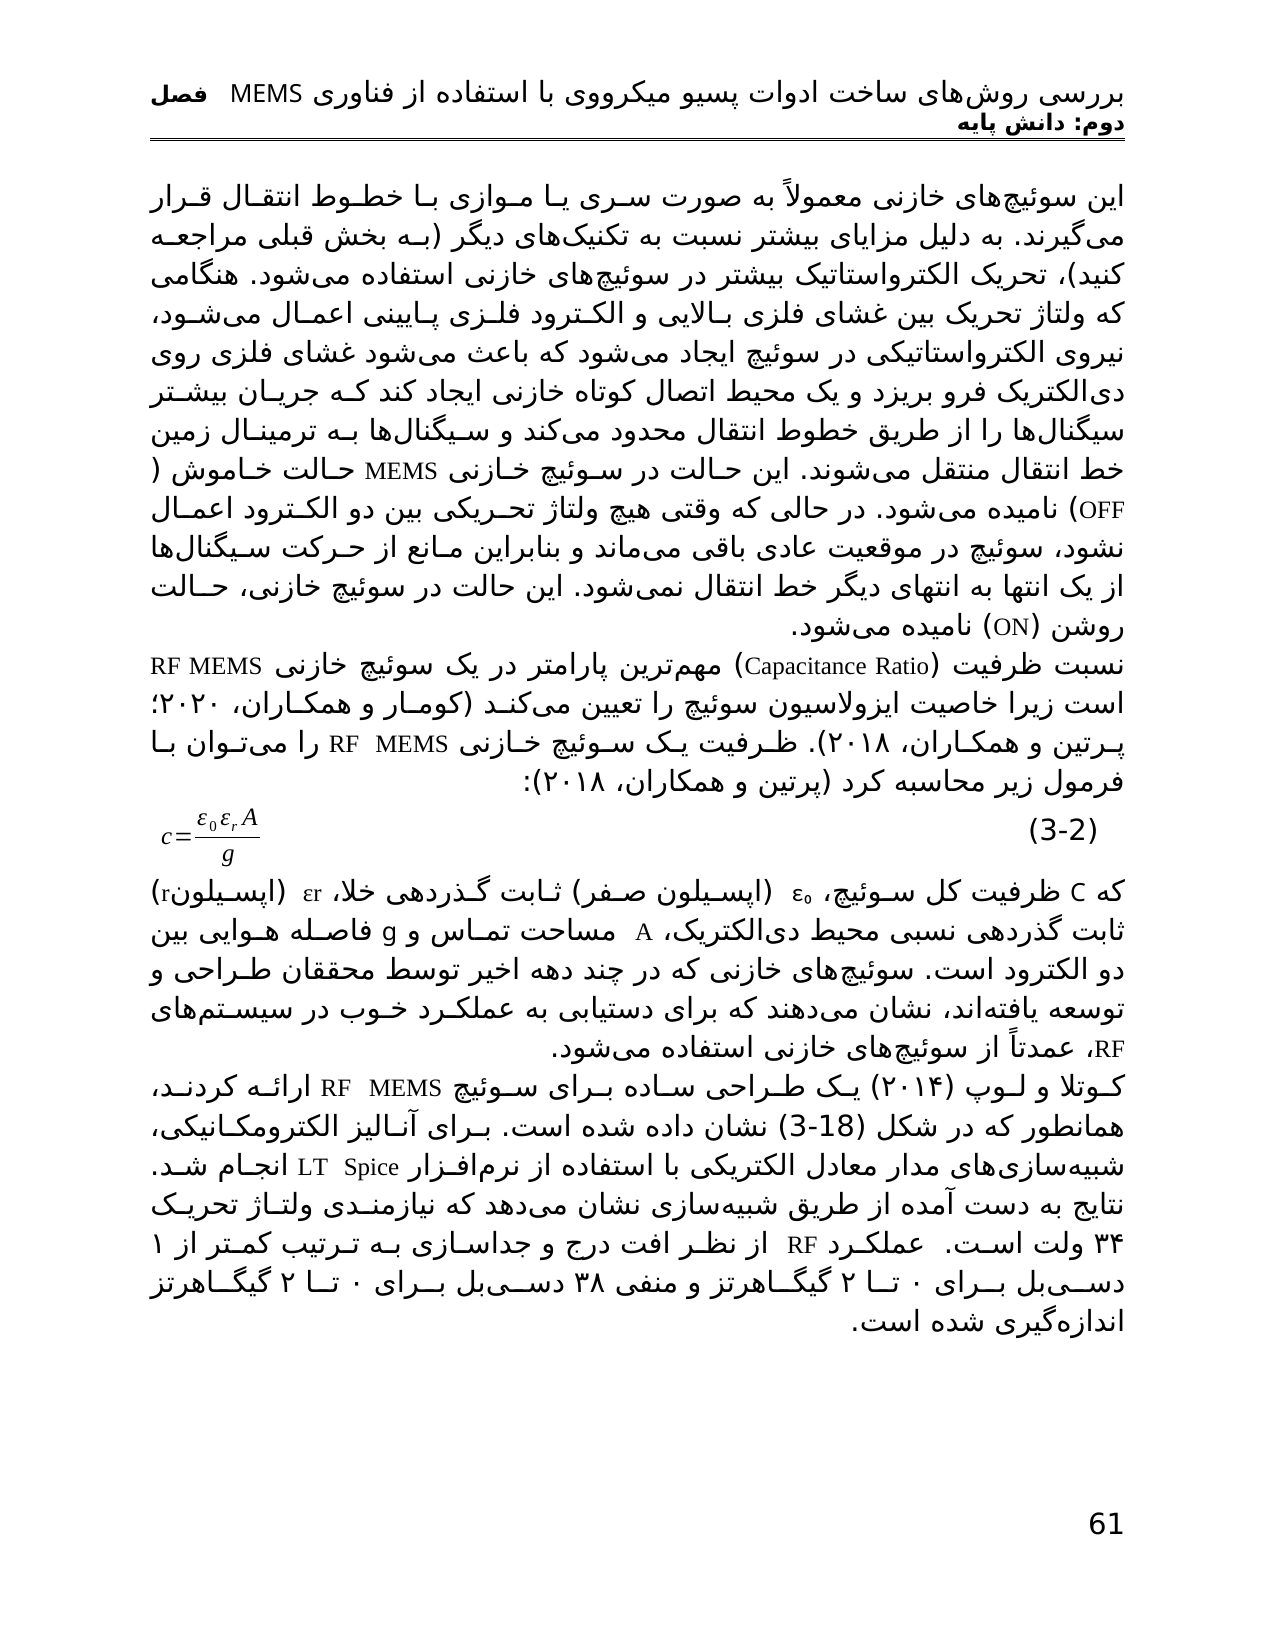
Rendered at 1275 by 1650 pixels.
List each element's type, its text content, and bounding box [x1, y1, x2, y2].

text نسبت ظرفیت (Capacitance Ratio) مهم‌ترین پارامتر در یک سوئیچ خازنی RF MEMS است زیرا خاصیت ایزولاسیون سوئیچ را تعیین می‌کند (کومار و همکاران، ۲۰۲۰؛ پرتین و همکاران، ۲۰۱۸). ظرفیت یک سوئیچ خازنی RF MEMS را می‌توان با فرمول زیر محاسبه کرد (پرتین و همکاران، ۲۰۱۸): [150, 647, 1125, 799]
text که C ظرفیت کل سوئیچ، ε₀ (اپسیلون صفر) ثابت گذردهی خلا، εr (اپسیلونr) ثابت گذردهی نسبی محیط دی‌الکتریک، A مساحت تماس و g فاصله هوایی بین دو الکترود است. سوئیچ‌های خازنی که در چند دهه اخیر توسط محققان طراحی و توسعه یافته‌اند، نشان می‌دهند که برای دستیابی به عملکرد خوب در سیستم‌های RF، عمدتاً از سوئیچ‌های خازنی استفاده می‌شود. [150, 874, 1125, 1064]
text کوتلا و لوپ (۲۰۱۴) یک طراحی ساده برای سوئیچ RF MEMS ارائه کردند، همانطور که در شکل (18-3) نشان داده شده است. برای آنالیز الکترومکانیکی، شبیه‌سازی‌های مدار معادل الکتریکی با استفاده از نرم‌افزار LT Spice انجام شد. نتایج به دست آمده از طریق شبیه‌سازی نشان می‌دهد که نیازمندی ولتاژ تحریک ۳۴ ولت است. عملکرد RF از نظر افت درج و جداسازی به ترتیب کمتر از ۱ دسی‌بل برای ۰ تا ۲ گیگاهرتز و منفی ۳۸ دسی‌بل برای ۰ تا ۲ گیگاهرتز اندازه‌گیری شده است. [150, 1069, 1125, 1338]
table_header (3-2) [1003, 804, 1124, 871]
table_header [150, 804, 1003, 871]
text این سوئیچ‌های خازنی معمولاً به صورت سری یا موازی با خطوط انتقال قرار می‌گیرند. به دلیل مزایای بیشتر نسبت به تکنیک‌های دیگر (به بخش قبلی مراجعه کنید)، تحریک الکترواستاتیک بیشتر در سوئیچ‌های خازنی استفاده می‌شود. هنگامی که ولتاژ تحریک بین غشای فلزی بالایی و الکترود فلزی پایینی اعمال می‌شود، نیروی الکترواستاتیکی در سوئیچ ایجاد می‌شود که باعث می‌شود غشای فلزی روی دی‌الکتریک فرو بریزد و یک محیط اتصال کوتاه خازنی ایجاد کند که جریان بیشتر سیگنال‌ها را از طریق خطوط انتقال محدود می‌کند و سیگنال‌ها به ترمینال زمین خط انتقال منتقل می‌شوند. این حالت در سوئیچ خازنی MEMS حالت خاموش (OFF) نامیده می‌شود. در حالی که وقتی هیچ ولتاژ تحریکی بین دو الکترود اعمال نشود، سوئیچ در موقعیت عادی باقی می‌ماند و بنابراین مانع از حرکت سیگنال‌ها از یک انتها به انتهای دیگر خط انتقال نمی‌شود. این حالت در سوئیچ خازنی، حالت روشن (ON) نامیده می‌شود. [150, 179, 1125, 642]
